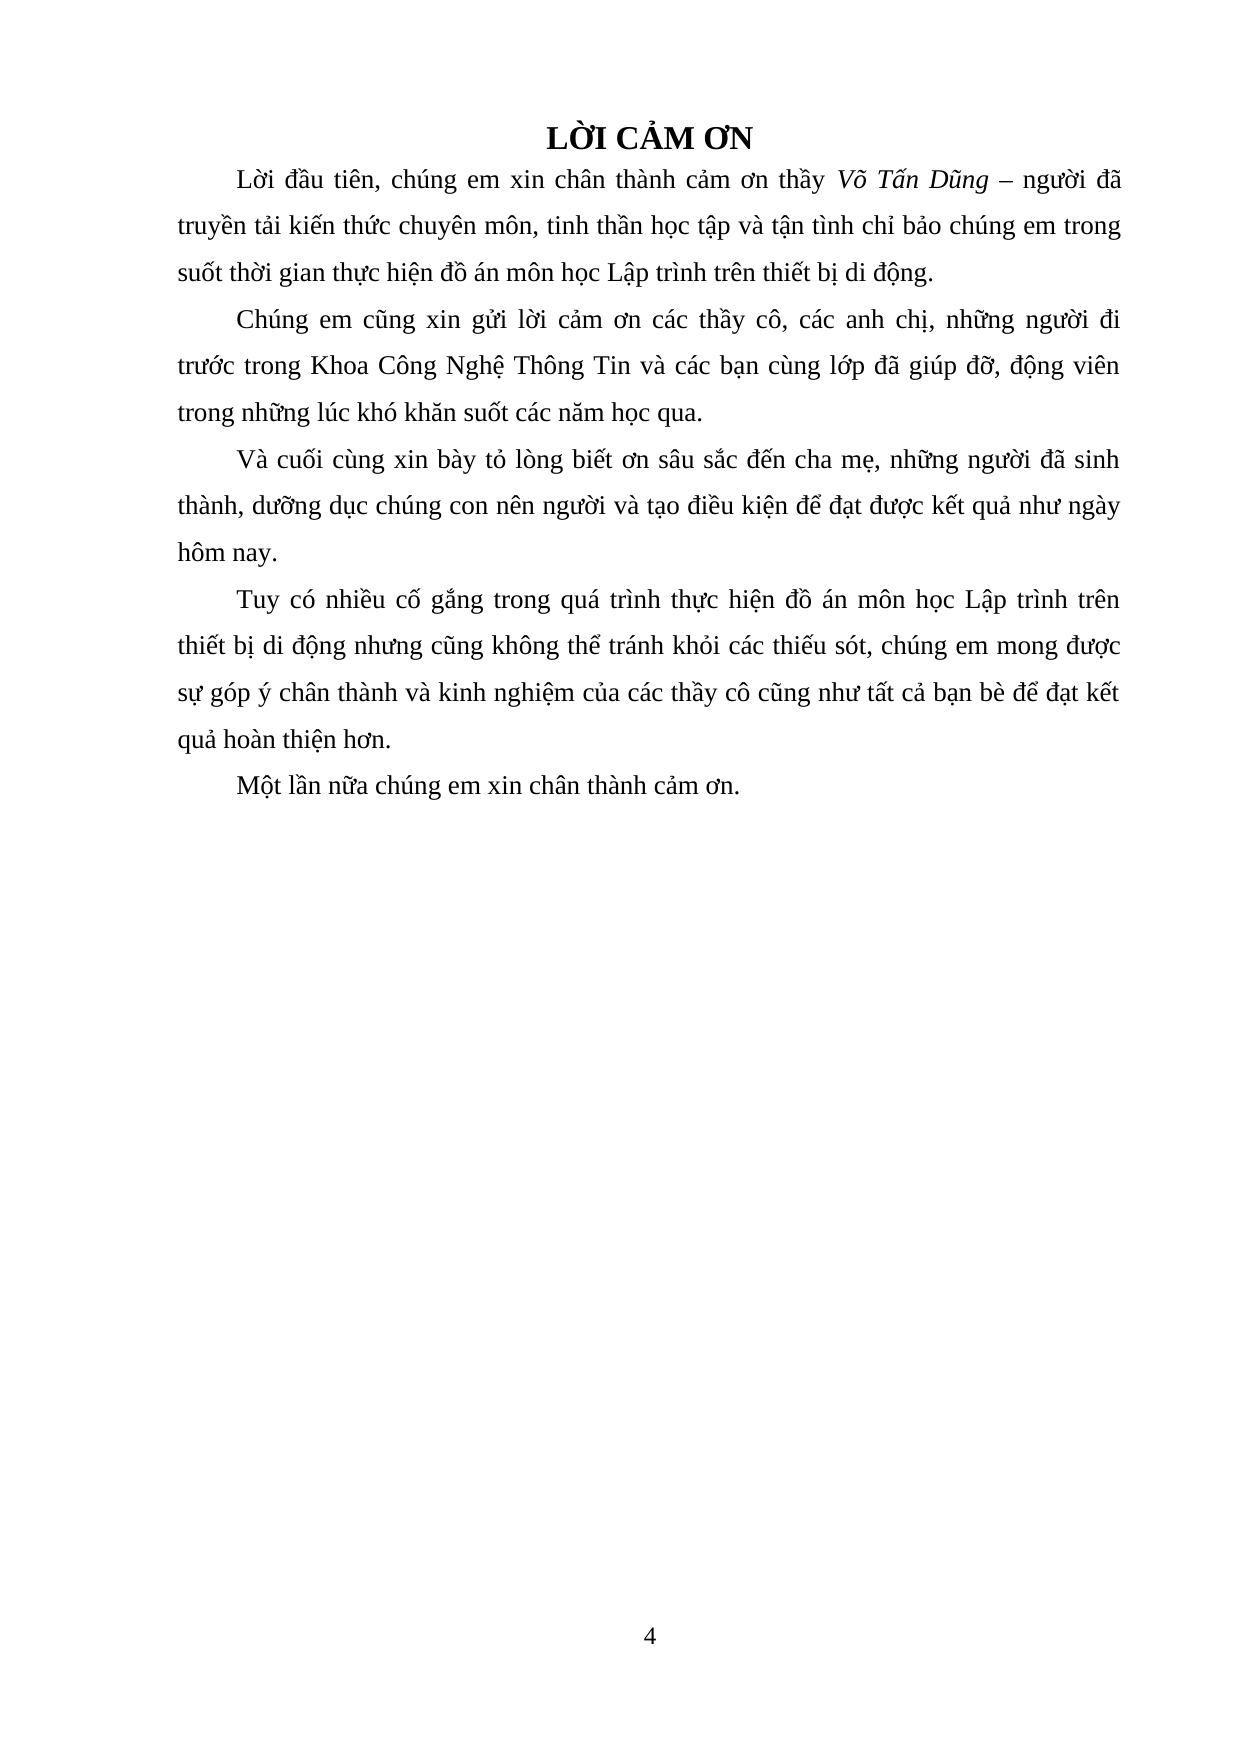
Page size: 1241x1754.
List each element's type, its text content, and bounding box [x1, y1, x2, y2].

list Lời đầu tiên, chúng em xin chân thành cảm ơn thầy Võ Tấn Dũng – người đã truyền tải kiến thức chuyên môn, tinh thần học tập và tận tình chỉ bảo chúng em trong suốt thời gian thực hiện đồ án môn học Lập trình trên thiết bị di động. [177, 163, 1122, 287]
list Một lần nữa chúng em xin chân thành cảm ơn. [177, 769, 1122, 801]
list Tuy có nhiều cố gắng trong quá trình thực hiện đồ án môn học Lập trình trên thiết bị di động nhưng cũng không thể tránh khỏi các thiếu sót, chúng em mong được sự góp ý chân thành và kinh nghiệm của các thầy cô cũng như tất cả bạn bè để đạt kết quả hoàn thiện hơn. [177, 583, 1122, 754]
list Chúng em cũng xin gửi lời cảm ơn các thầy cô, các anh chị, những người đi trước trong Khoa Công Nghệ Thông Tin và các bạn cùng lớp đã giúp đỡ, động viên trong những lúc khó khăn suốt các năm học qua. [177, 303, 1122, 427]
list Và cuối cùng xin bày tỏ lòng biết ơn sâu sắc đến cha mẹ, những người đã sinh thành, dưỡng dục chúng con nên người và tạo điều kiện để đạt được kết quả như ngày hôm nay. [177, 443, 1122, 567]
subtitle LỜI CẢM ƠN [177, 118, 1122, 156]
